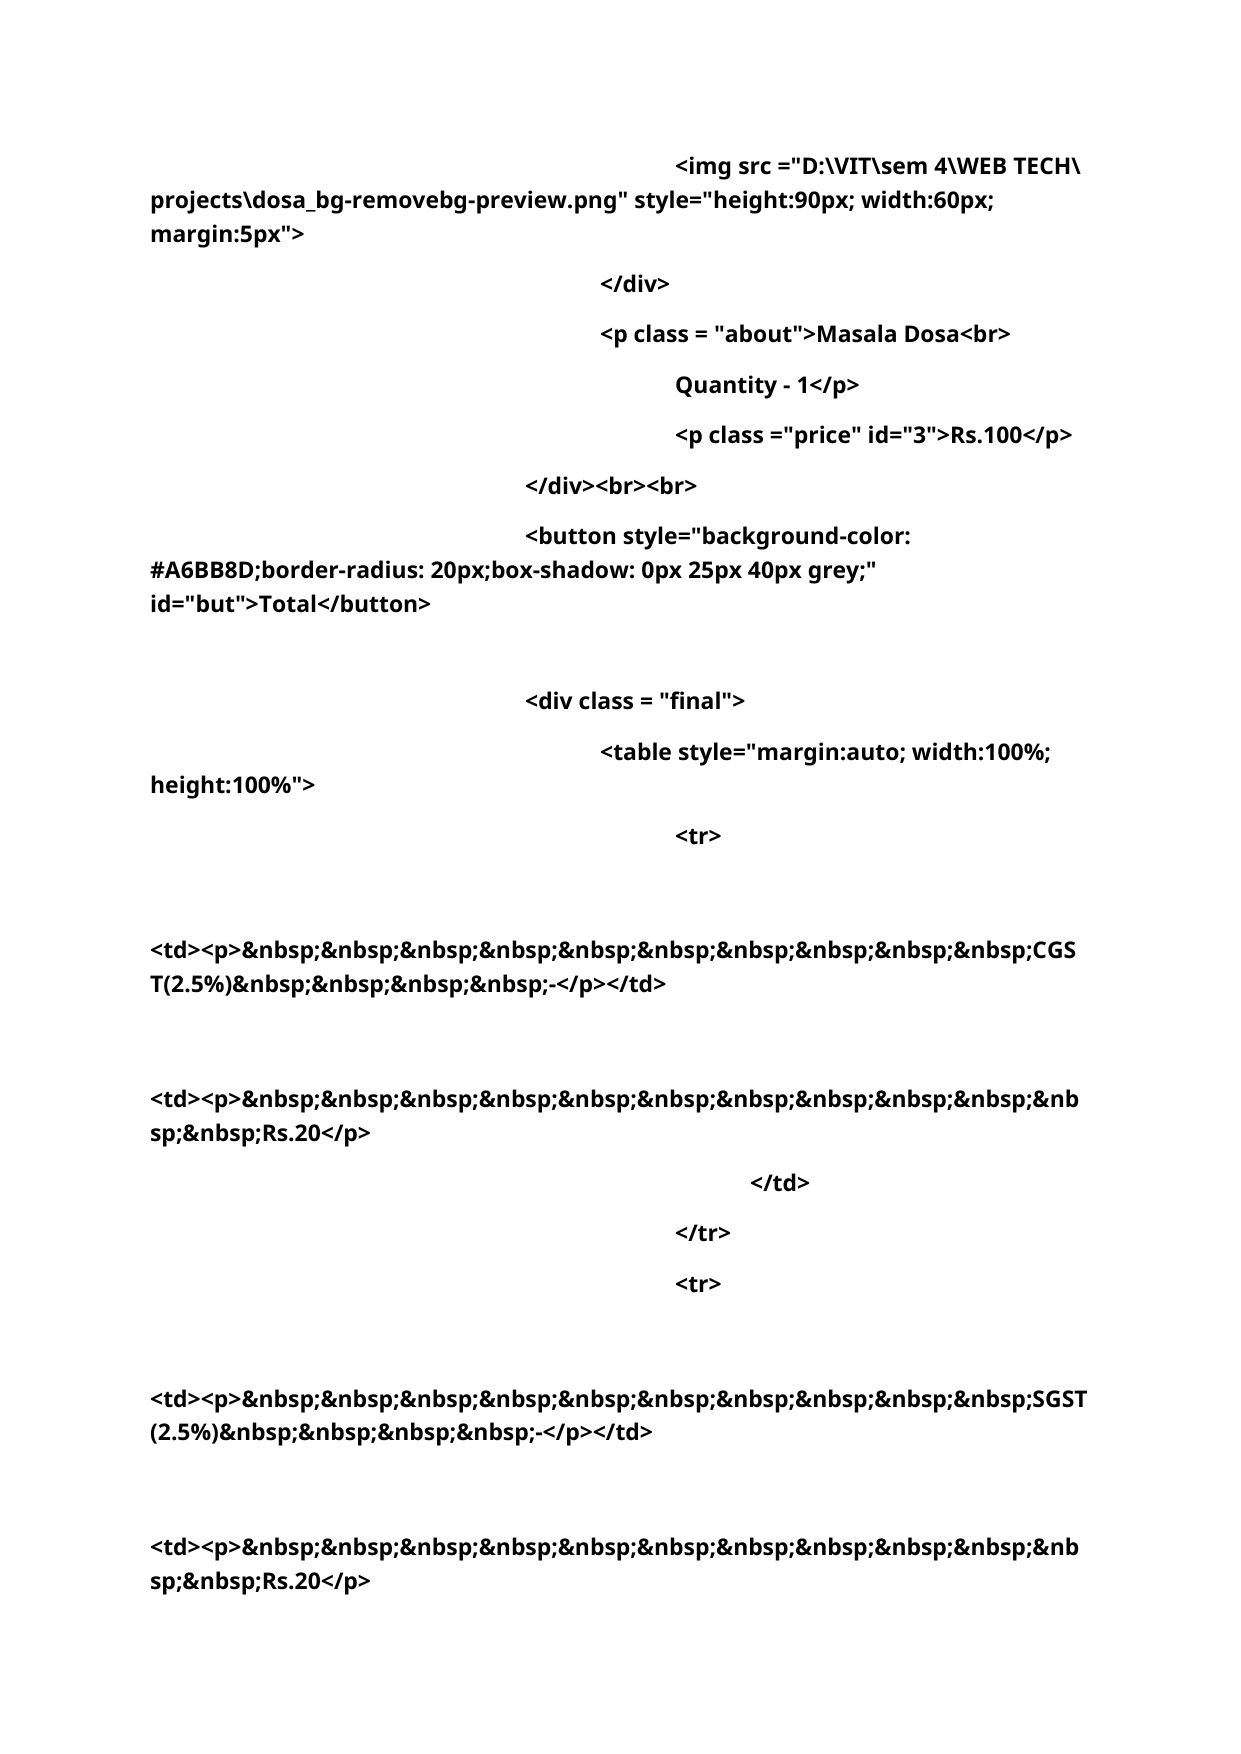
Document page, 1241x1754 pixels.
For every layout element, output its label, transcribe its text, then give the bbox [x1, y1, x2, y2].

text <tr> [150, 820, 1090, 851]
text <img src ="D:\VIT\sem 4\WEB TECH\projects\dosa_bg-removebg-preview.png" style="height:90px; width:60px; margin:5px"> [150, 150, 1090, 249]
text </div><br><br> [150, 469, 1090, 501]
text <p class = "about">Masala Dosa<br> [150, 318, 1090, 349]
text <td><p>&nbsp;&nbsp;&nbsp;&nbsp;&nbsp;&nbsp;&nbsp;&nbsp;&nbsp;&nbsp;&nbsp;&nbsp;Rs.20</p> [150, 1467, 1090, 1596]
text <p class ="price" id="3">Rs.100</p> [150, 419, 1090, 450]
text <td><p>&nbsp;&nbsp;&nbsp;&nbsp;&nbsp;&nbsp;&nbsp;&nbsp;&nbsp;&nbsp;CGST(2.5%)&nbsp;&nbsp;&nbsp;&nbsp;-</p></td> [150, 870, 1090, 999]
text <button style="background-color: #A6BB8D;border-radius: 20px;box-shadow: 0px 25px 40px grey;" id="but">Total</button> [150, 520, 1090, 619]
text </div> [150, 268, 1090, 299]
text </tr> [150, 1217, 1090, 1249]
text </td> [150, 1167, 1090, 1198]
text Quantity - 1</p> [150, 369, 1090, 400]
text <td><p>&nbsp;&nbsp;&nbsp;&nbsp;&nbsp;&nbsp;&nbsp;&nbsp;&nbsp;&nbsp;SGST(2.5%)&nbsp;&nbsp;&nbsp;&nbsp;-</p></td> [150, 1318, 1090, 1447]
text <div class = "final"> [150, 685, 1090, 716]
text <td><p>&nbsp;&nbsp;&nbsp;&nbsp;&nbsp;&nbsp;&nbsp;&nbsp;&nbsp;&nbsp;&nbsp;&nbsp;Rs.20</p> [150, 1018, 1090, 1148]
text <table style="margin:auto; width:100%; height:100%"> [150, 736, 1090, 801]
text <tr> [150, 1268, 1090, 1299]
